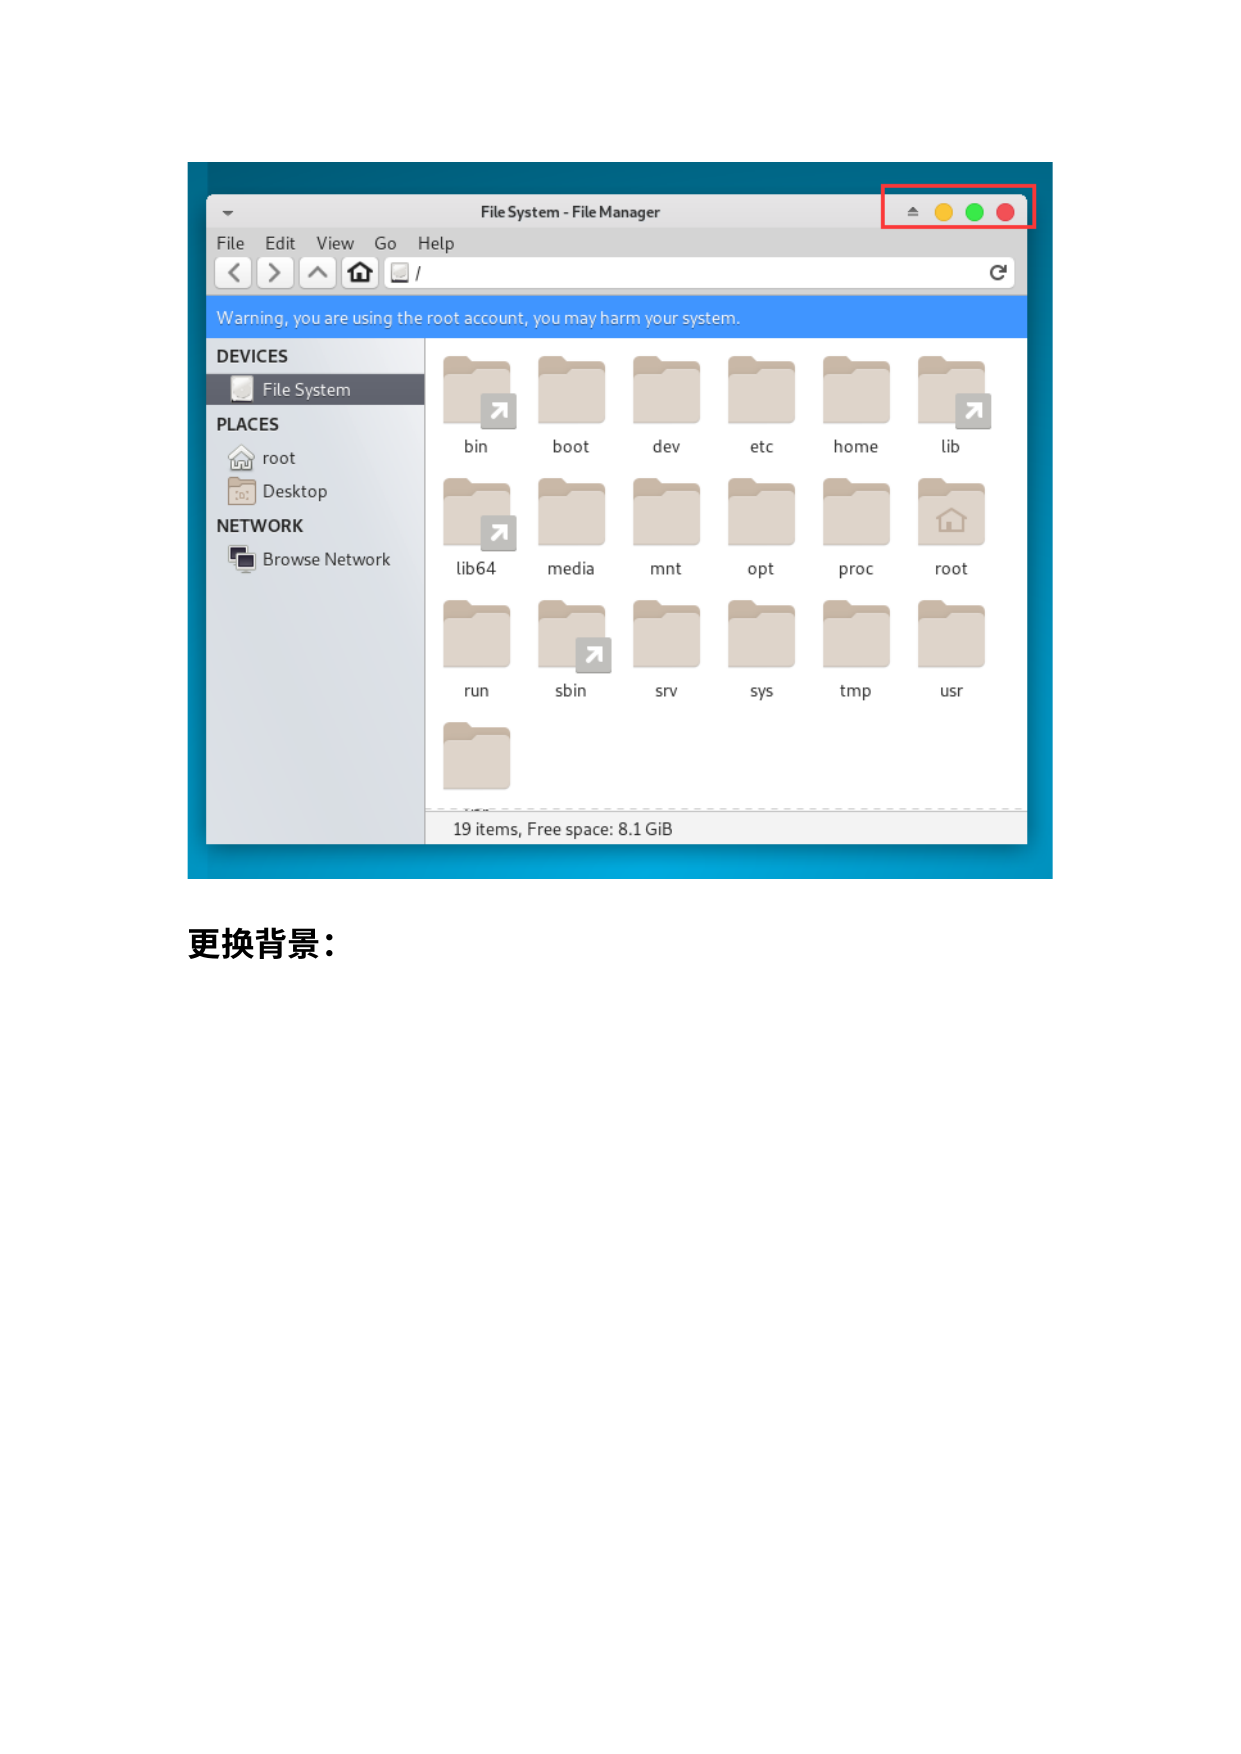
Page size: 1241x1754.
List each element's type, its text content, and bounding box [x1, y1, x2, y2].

text 更换背景： [187, 909, 1053, 974]
picture [207, 184, 1036, 844]
